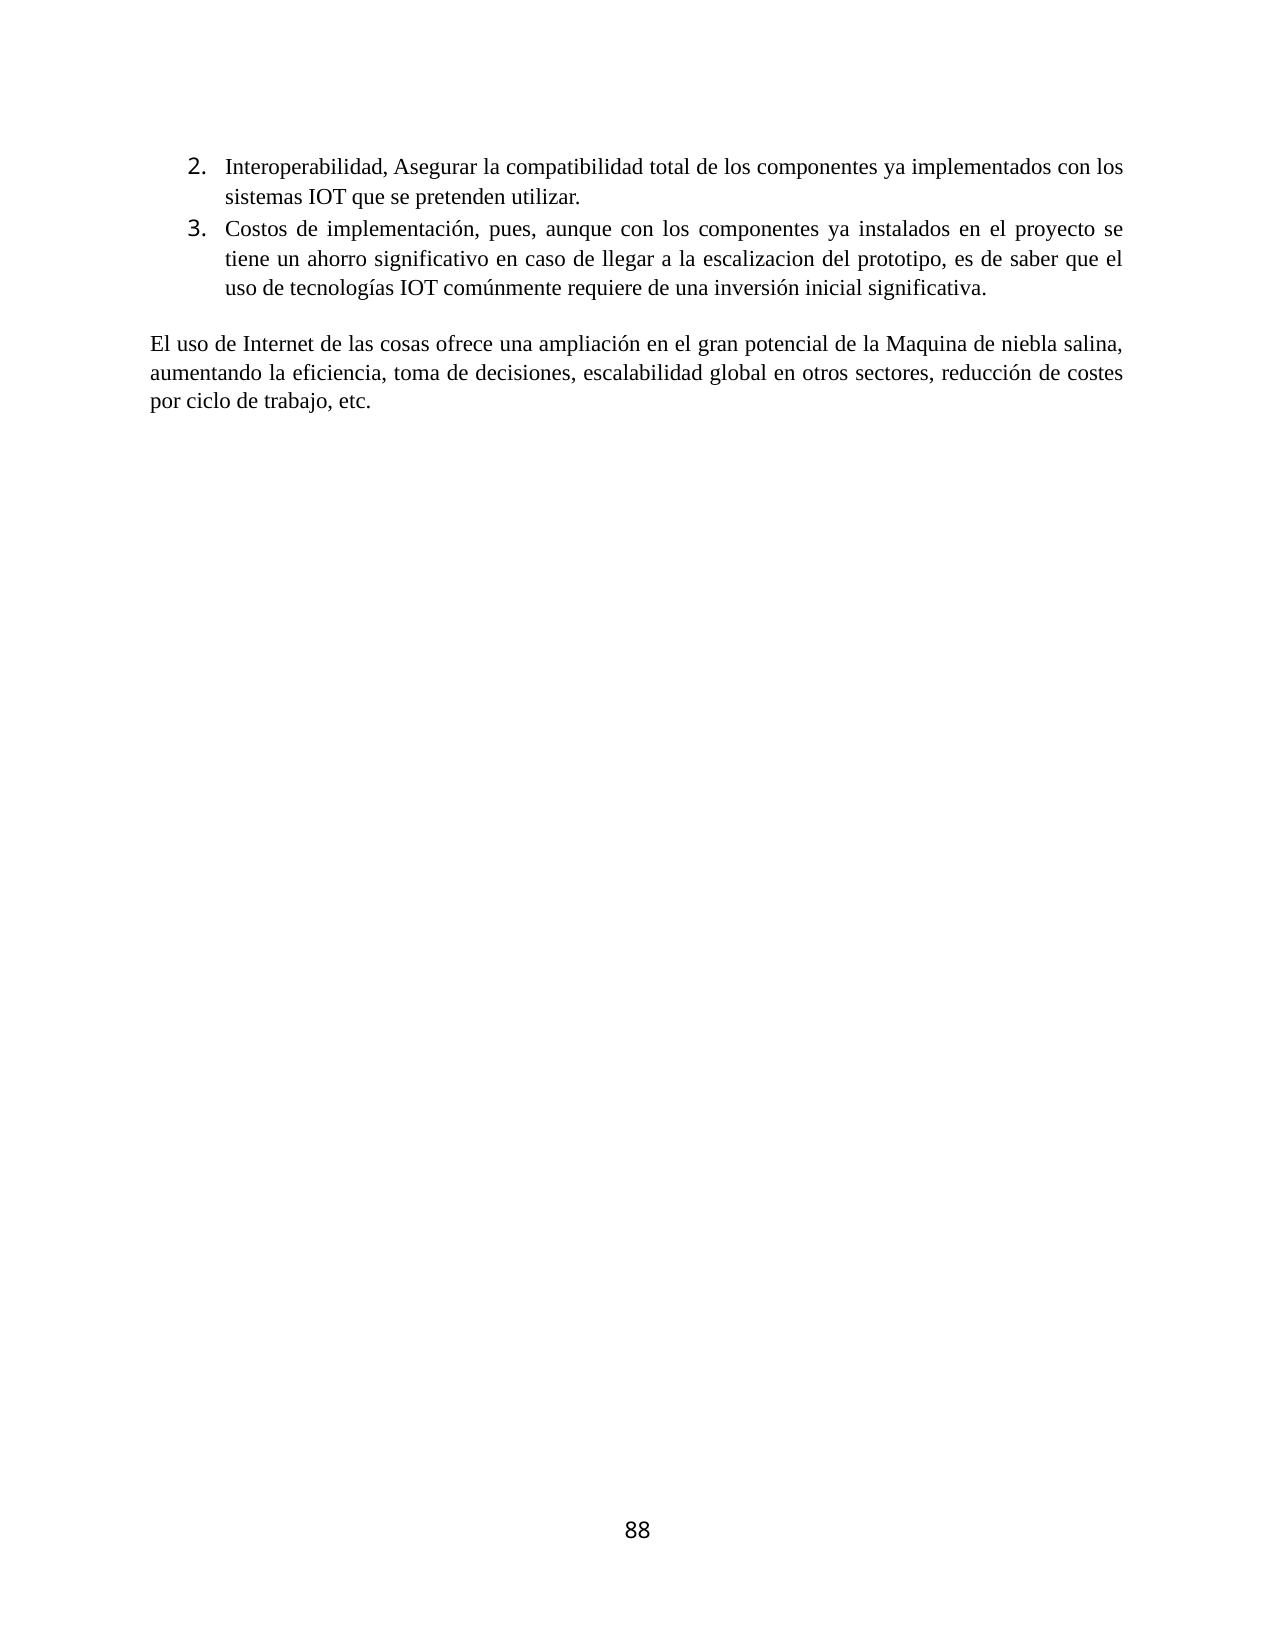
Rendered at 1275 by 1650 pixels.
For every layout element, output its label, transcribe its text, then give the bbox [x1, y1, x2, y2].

text El uso de Internet de las cosas ofrece una ampliación en el gran potencial de la Maquina de niebla salina, aumentando la eficiencia, toma de decisiones, escalabilidad global en otros sectores, reducción de costes por ciclo de trabajo, etc. [150, 330, 1125, 414]
list Costos de implementación, pues, aunque con los componentes ya instalados en el proyecto se tiene un ahorro significativo en caso de llegar a la escalizacion del prototipo, es de saber que el uso de tecnologías IOT comúnmente requiere de una inversión inicial significativa. [187, 212, 1125, 300]
list Interoperabilidad, Asegurar la compatibilidad total de los componentes ya implementados con los sistemas IOT que se pretenden utilizar. [187, 150, 1125, 210]
